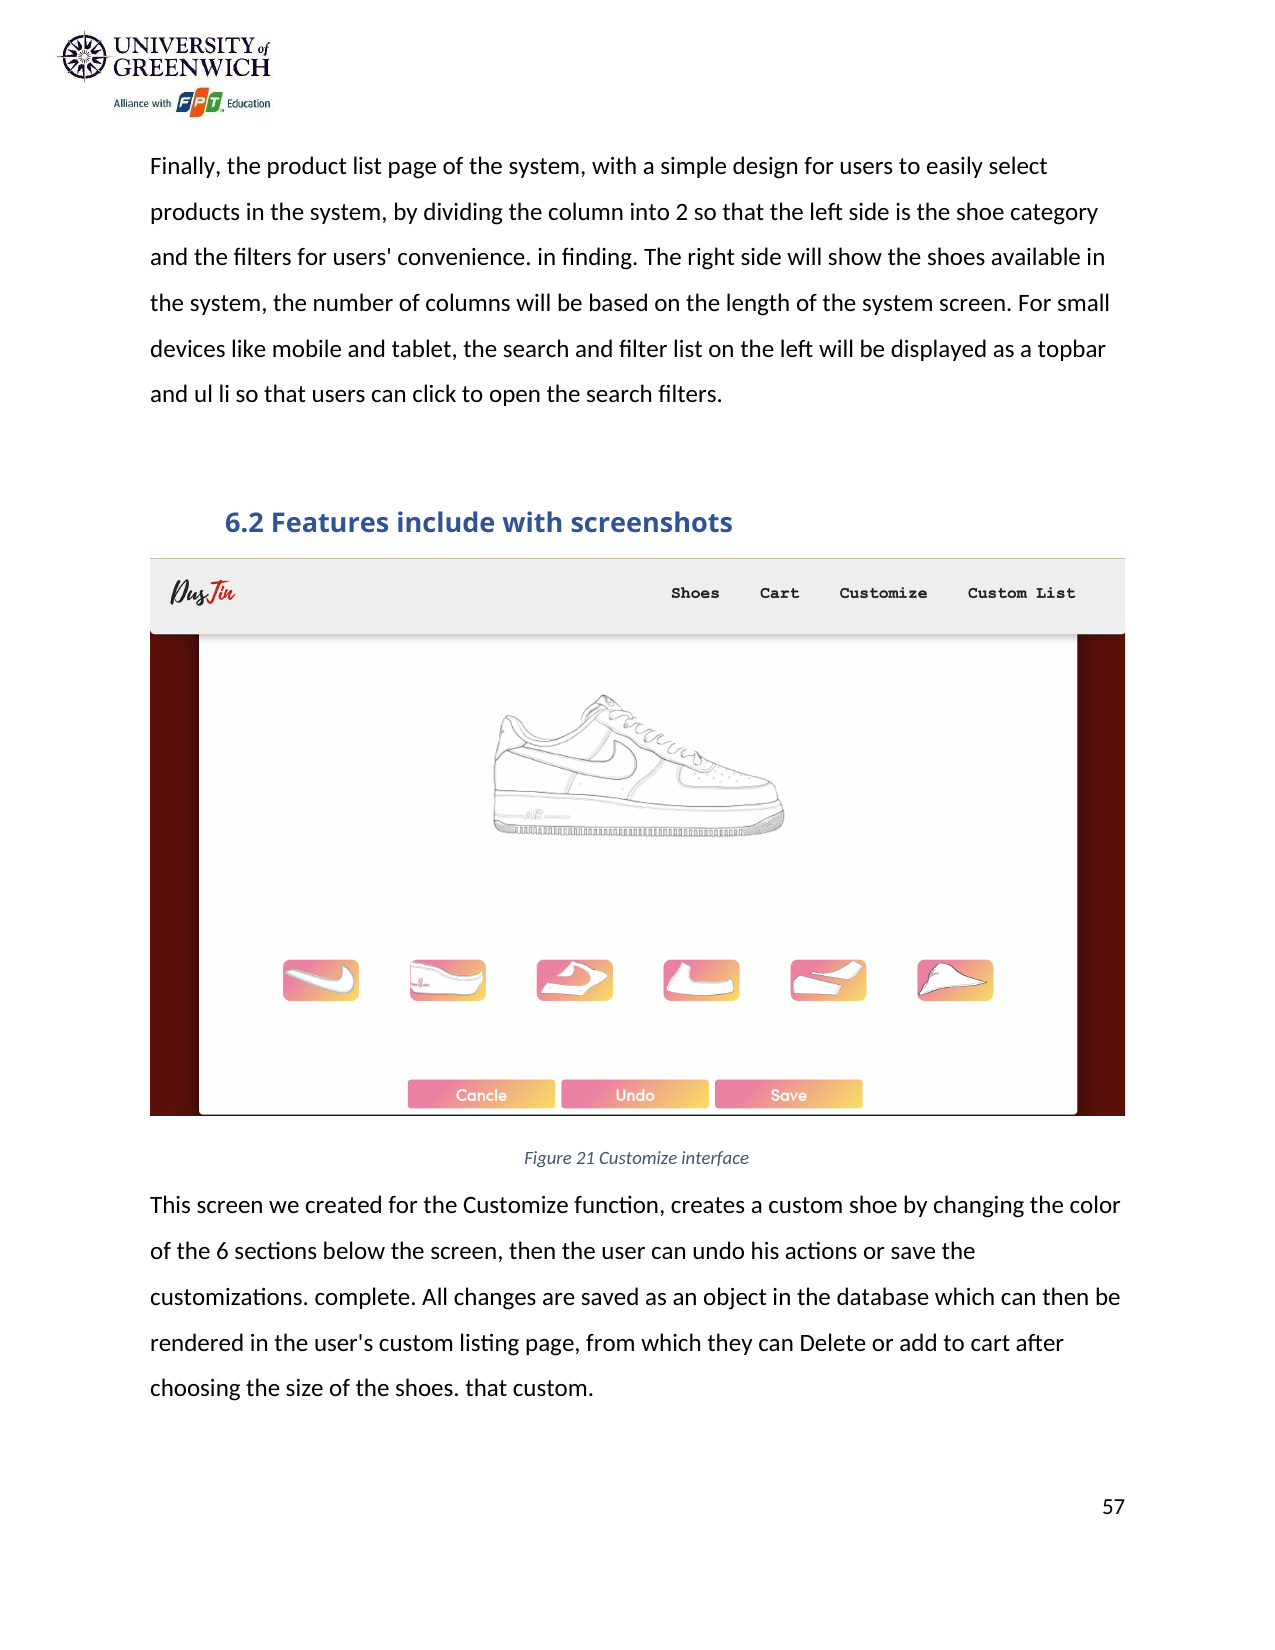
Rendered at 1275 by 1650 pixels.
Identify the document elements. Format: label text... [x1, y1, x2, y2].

picture [38, 12, 296, 142]
text This screen we created for the Customize function, creates a custom shoe by changing the color of the 6 sections below the screen, then the user can undo his actions or save the customizations. complete. All changes are saved as an object in the database which can then be rendered in the user's custom listing page, from which they can Delete or add to cart after choosing the size of the shoes. that custom. [150, 1190, 1125, 1403]
text Figure 21 Customize interface [150, 1146, 1125, 1169]
subtitle 6.2 Features include with screenshots [150, 503, 1125, 540]
picture [150, 558, 1125, 1116]
text Finally, the product list page of the system, with a simple design for users to easily select products in the system, by dividing the column into 2 so that the left side is the shoe category and the filters for users' convenience. in finding. The right side will show the shoes available in the system, the number of columns will be based on the length of the system screen. For small devices like mobile and tablet, the search and filter list on the left will be displayed as a topbar and ul li so that users can click to open the search filters. [150, 150, 1125, 409]
